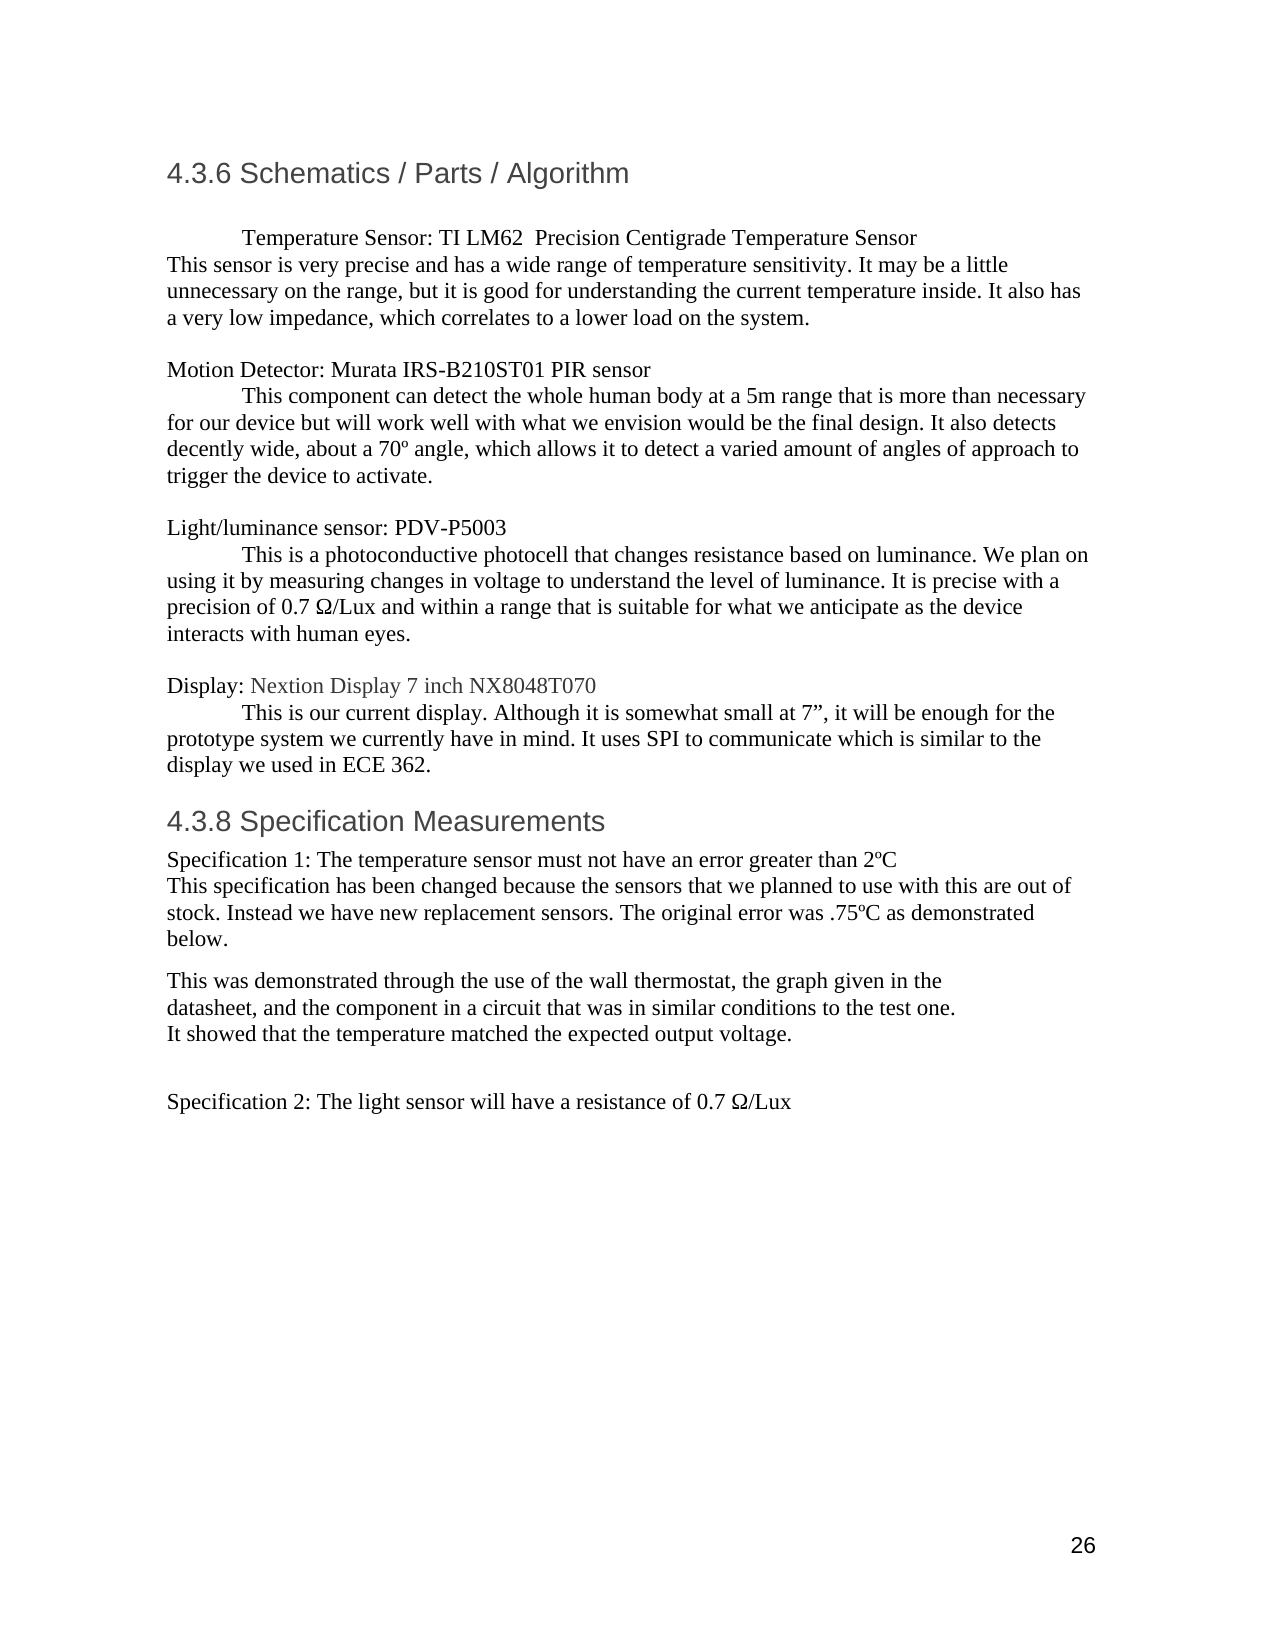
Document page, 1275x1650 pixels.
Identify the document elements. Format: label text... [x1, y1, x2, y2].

text This component can detect the whole human body at a 5m range that is more than necessary for our device but will work well with what we envision would be the final design. It also detects decently wide, about a 70º angle, which allows it to detect a varied amount of angles of approach to trigger the device to activate. [167, 383, 1096, 488]
text Display: Nextion Display 7 inch NX8048T070 [167, 672, 1096, 699]
text This sensor is very precise and has a wide range of temperature sensitivity. It may be a little unnecessary on the range, but it is good for understanding the current temperature inside. It also has a very low impedance, which correlates to a lower load on the system. [167, 251, 1096, 330]
text This is a photoconductive photocell that changes resistance based on luminance. We plan on using it by measuring changes in voltage to understand the level of luminance. It is precise with a precision of 0.7 Ω/Lux and within a range that is suitable for what we anticipate as the device interacts with human eyes. [167, 541, 1096, 646]
text Specification 1: The temperature sensor must not have an error greater than 2ºC [167, 846, 1096, 873]
subtitle 4.3.8 Specification Measurements [167, 804, 1096, 838]
subtitle 4.3.6 Schematics / Parts / Algorithm [167, 156, 1096, 190]
text Light/luminance sensor: PDV-P5003 [167, 514, 1096, 541]
text This is our current display. Although it is somewhat small at 7”, it will be enough for the prototype system we currently have in mind. It uses SPI to communicate which is similar to the display we used in ECE 362. [167, 699, 1096, 778]
text Temperature Sensor: TI LM62 Precision Centigrade Temperature Sensor [167, 224, 1096, 251]
text Motion Detector: Murata IRS-B210ST01 PIR sensor [167, 356, 1096, 383]
text This was demonstrated through the use of the wall thermostat, the graph given in the datasheet, and the component in a circuit that was in similar conditions to the test one. It showed that the temperature matched the expected output voltage. [167, 967, 957, 1046]
text Specification 2: The light sensor will have a resistance of 0.7 Ω/Lux [167, 1088, 1096, 1114]
text This specification has been changed because the sensors that we planned to use with this are out of stock. Instead we have new replacement sensors. The original error was .75ºC as demonstrated below. [167, 873, 1096, 952]
